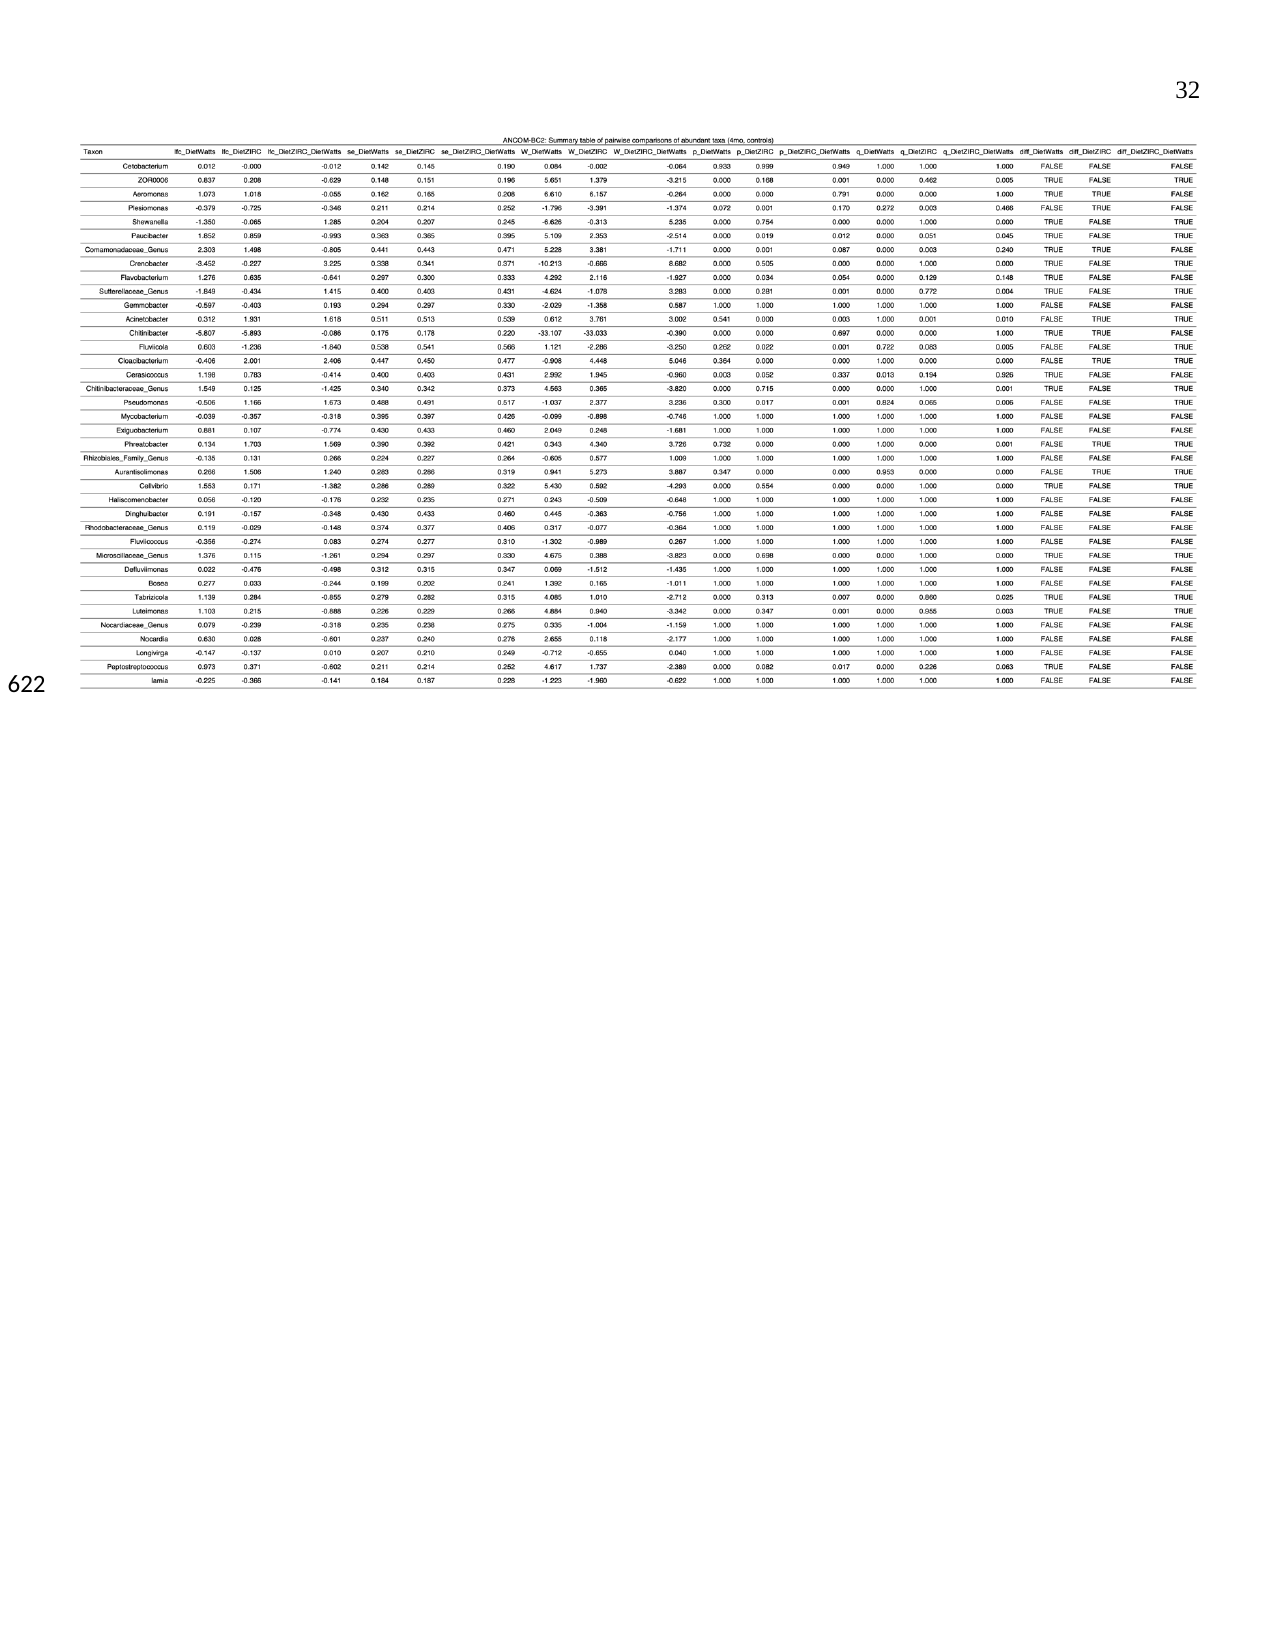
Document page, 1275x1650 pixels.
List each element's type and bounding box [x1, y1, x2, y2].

picture [75, 132, 1200, 693]
